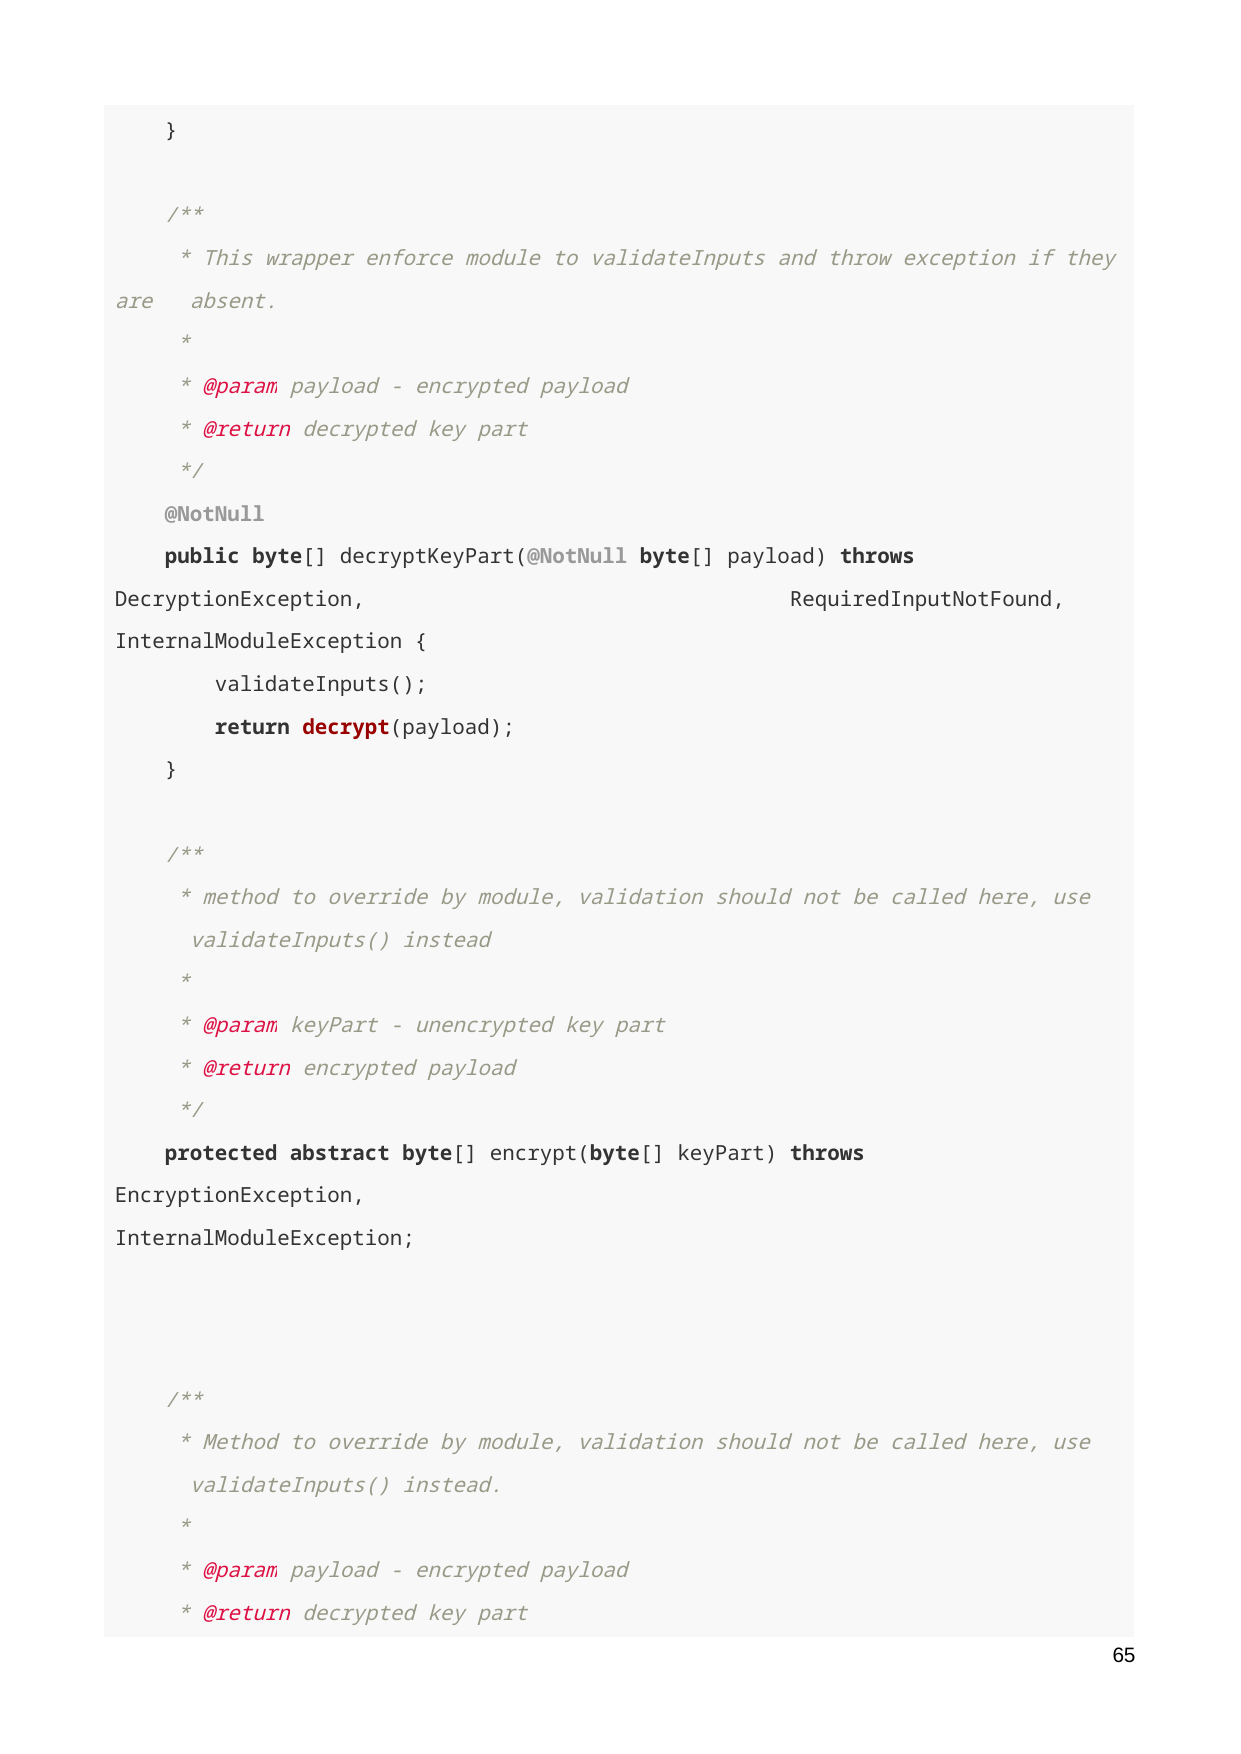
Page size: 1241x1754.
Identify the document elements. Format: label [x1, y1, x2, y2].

table_header [104, 105, 1134, 1637]
